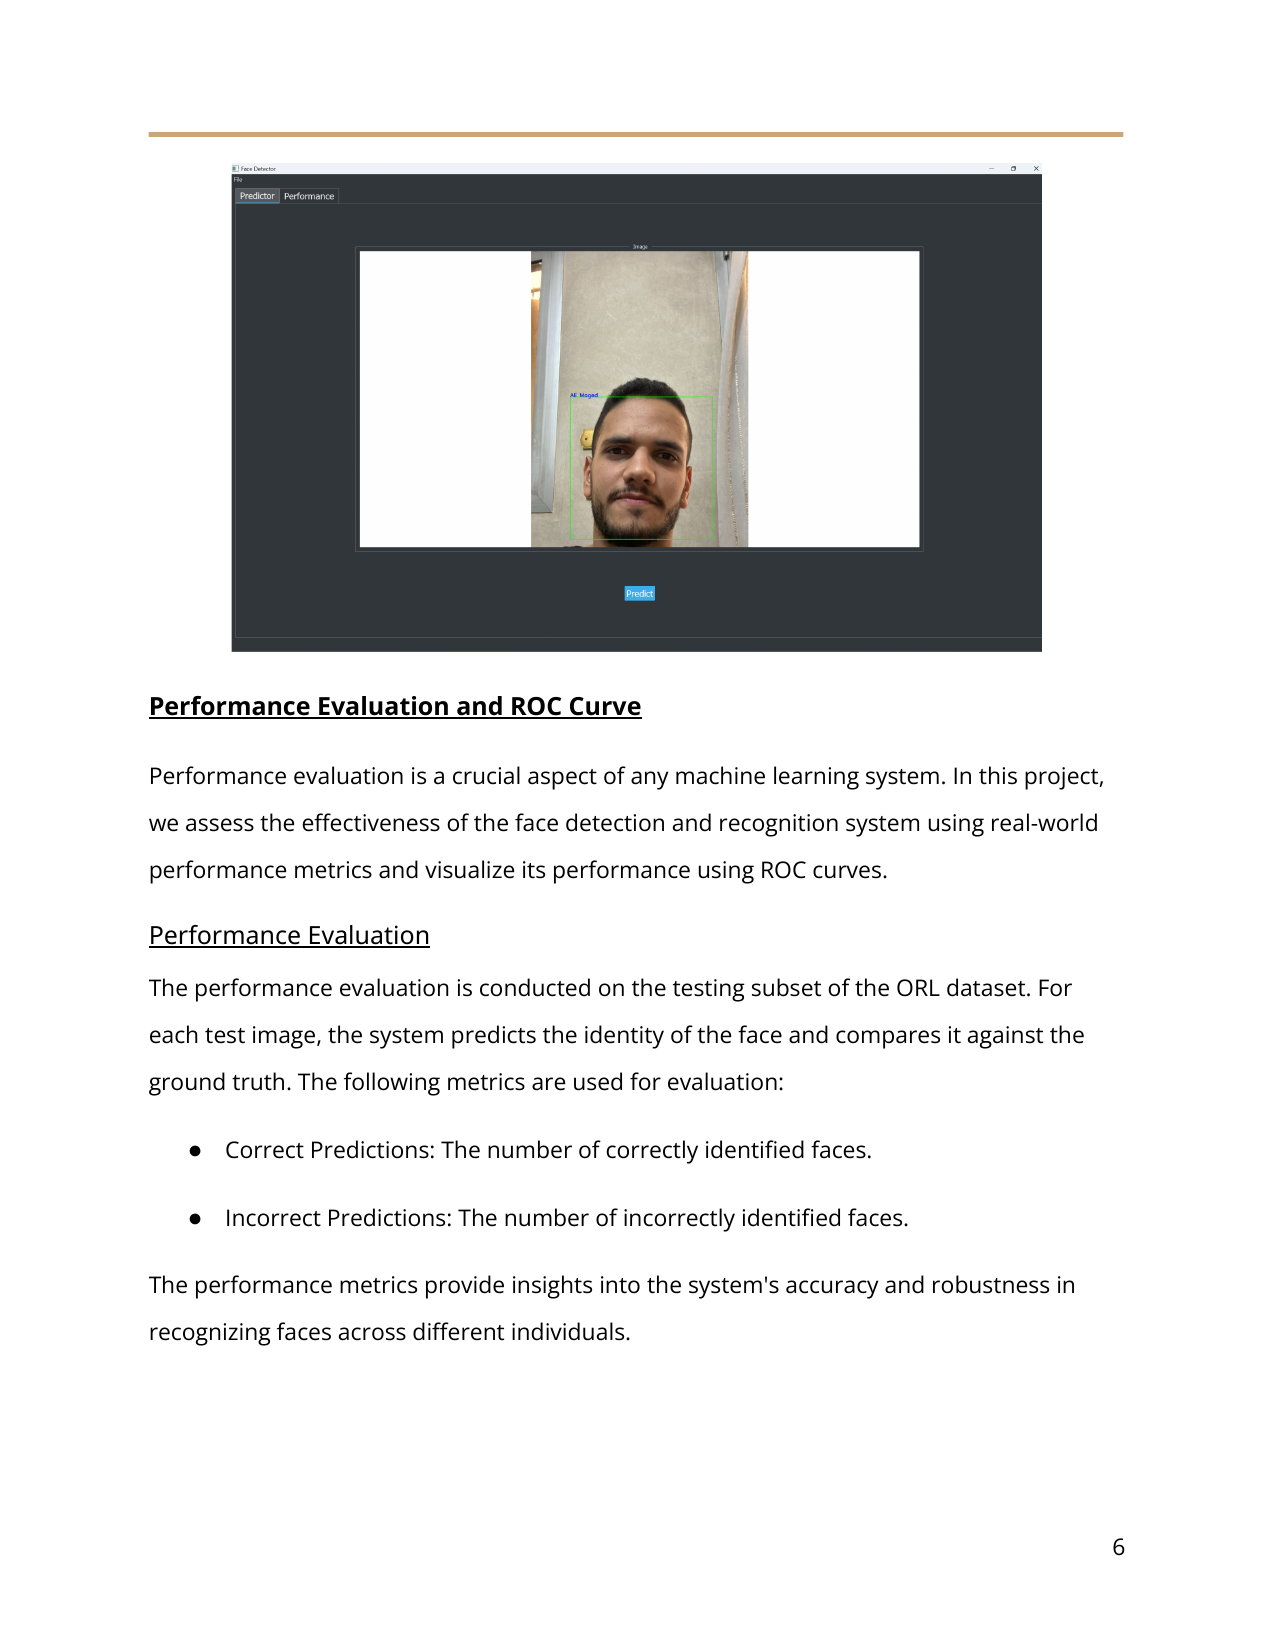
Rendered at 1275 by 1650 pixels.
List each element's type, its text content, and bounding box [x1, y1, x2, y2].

text The performance evaluation is conducted on the testing subset of the ORL dataset. For each test image, the system predicts the identity of the face and compares it against the ground truth. The following metrics are used for evaluation: [148, 972, 1125, 1097]
picture [231, 163, 1042, 652]
text The performance metrics provide insights into the system's accuracy and robustness in recognizing faces across different individuals. [148, 1269, 1125, 1347]
list Correct Predictions: The number of correctly identified faces. [187, 1134, 1125, 1165]
list Incorrect Predictions: The number of incorrectly identified faces. [187, 1201, 1125, 1233]
picture [148, 132, 1124, 137]
subtitle Performance Evaluation and ROC Curve [148, 688, 1125, 722]
text Performance evaluation is a crucial aspect of any machine learning system. In this project, we assess the effectiveness of the face detection and recognition system using real-world performance metrics and visualize its performance using ROC curves. [148, 760, 1125, 885]
subtitle Performance Evaluation [148, 917, 1125, 951]
